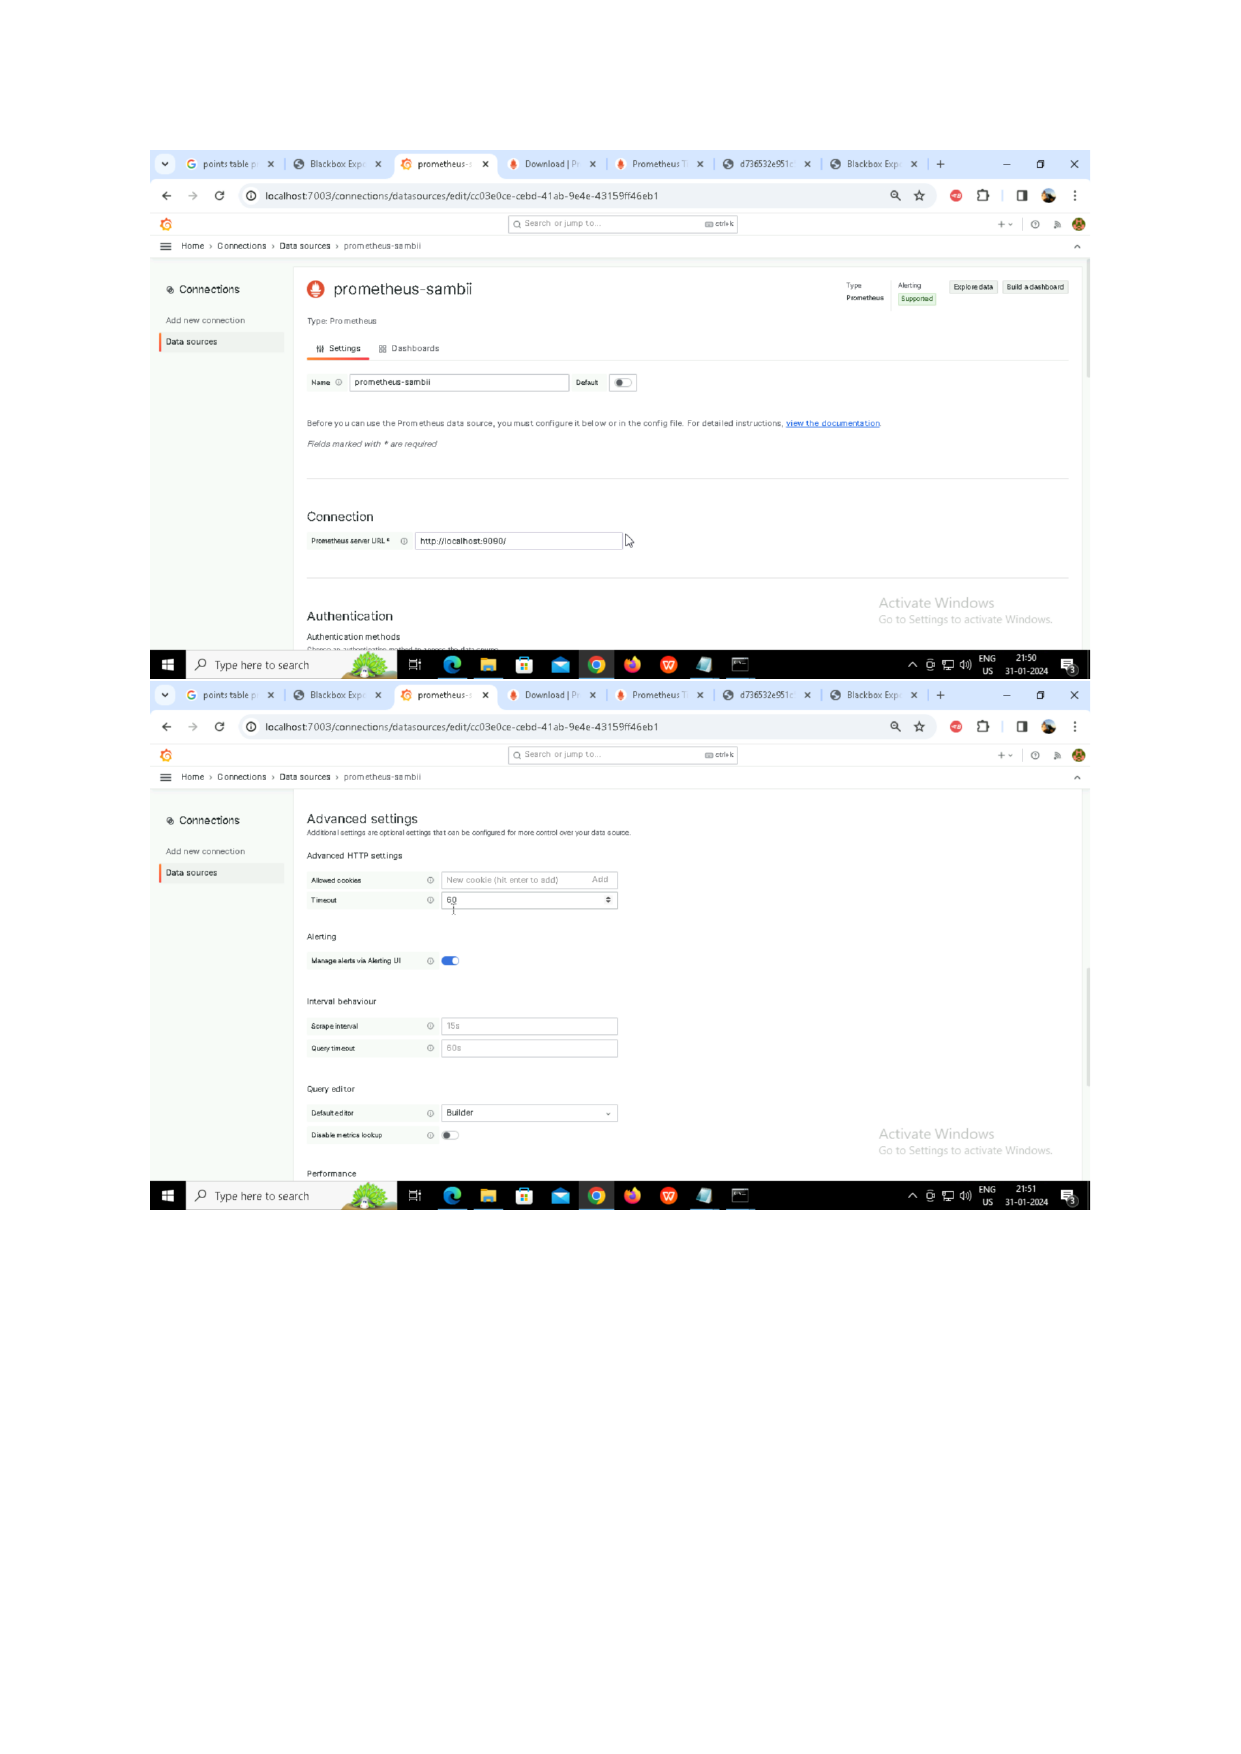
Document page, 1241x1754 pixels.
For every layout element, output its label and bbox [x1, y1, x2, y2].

picture [150, 681, 1091, 1210]
picture [150, 150, 1091, 679]
